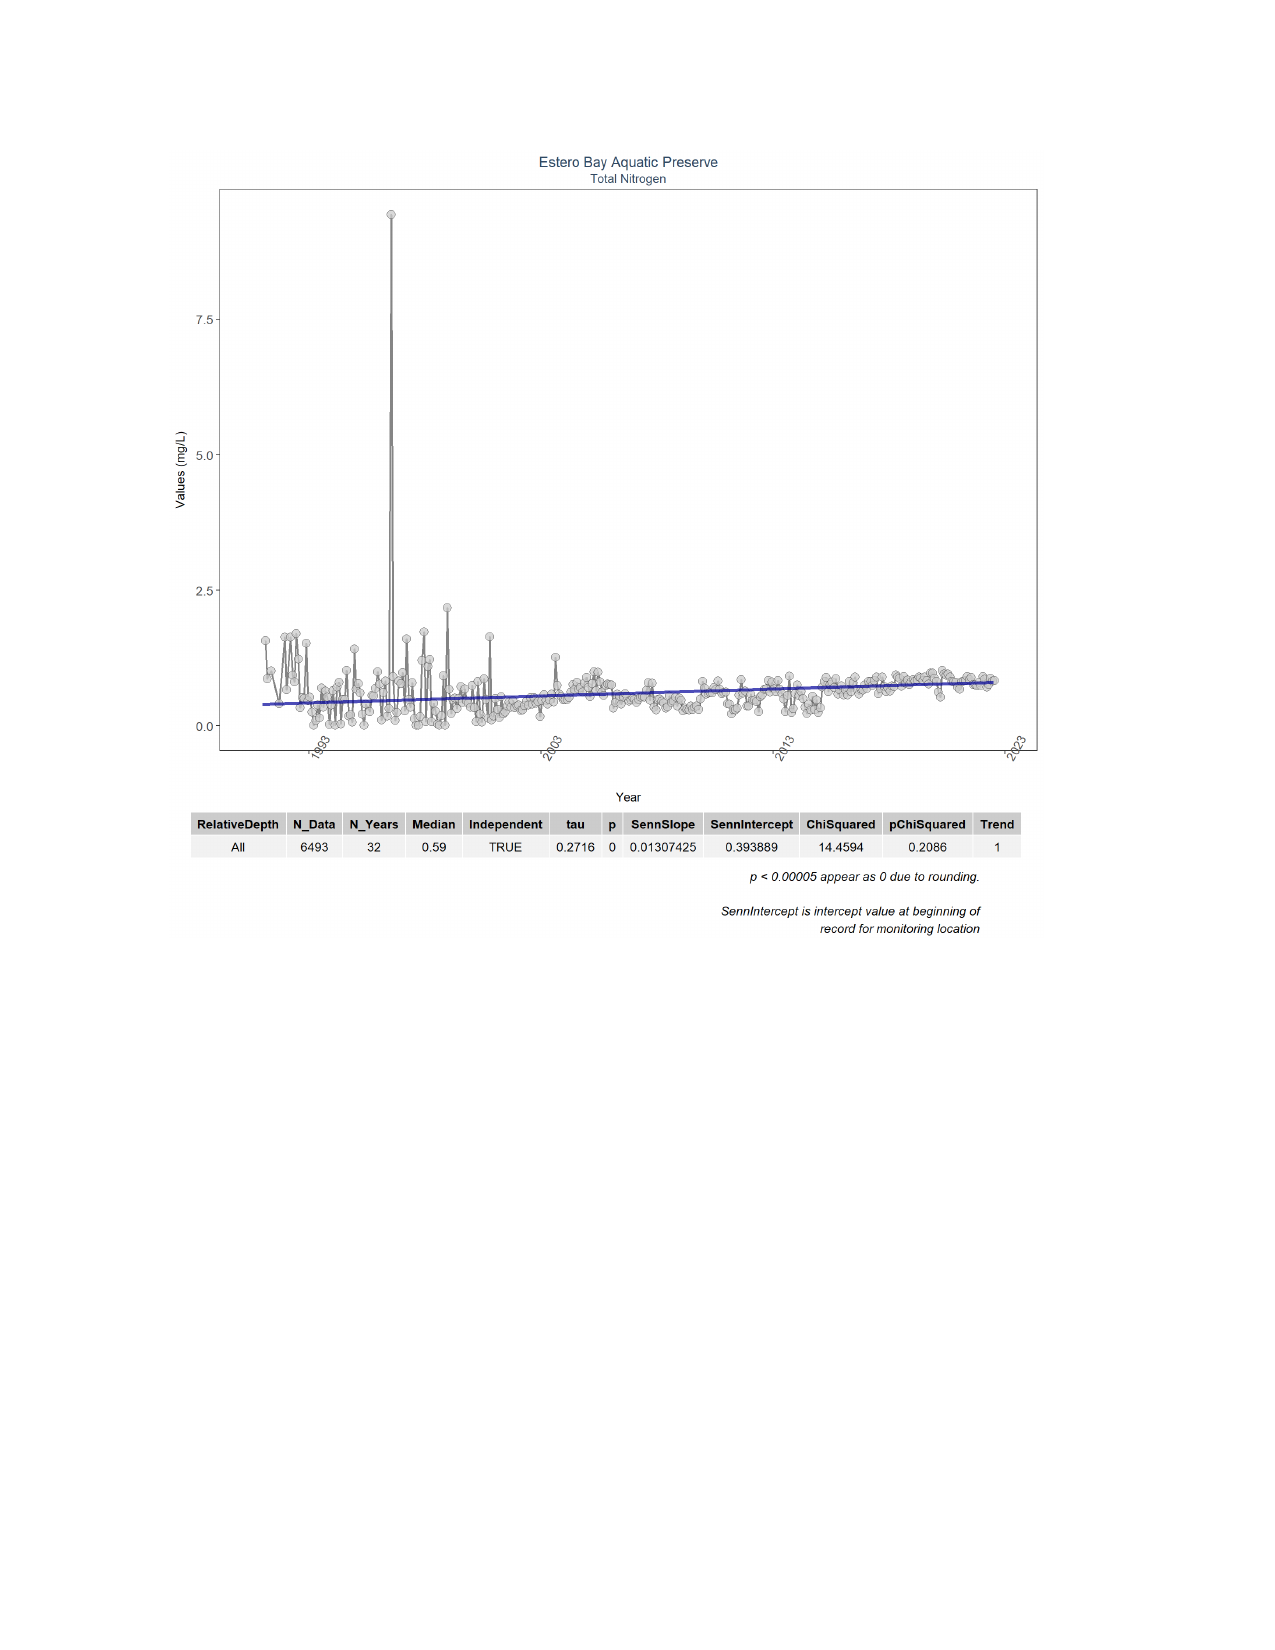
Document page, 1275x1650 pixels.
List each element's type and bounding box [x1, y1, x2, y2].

picture [168, 150, 1044, 938]
